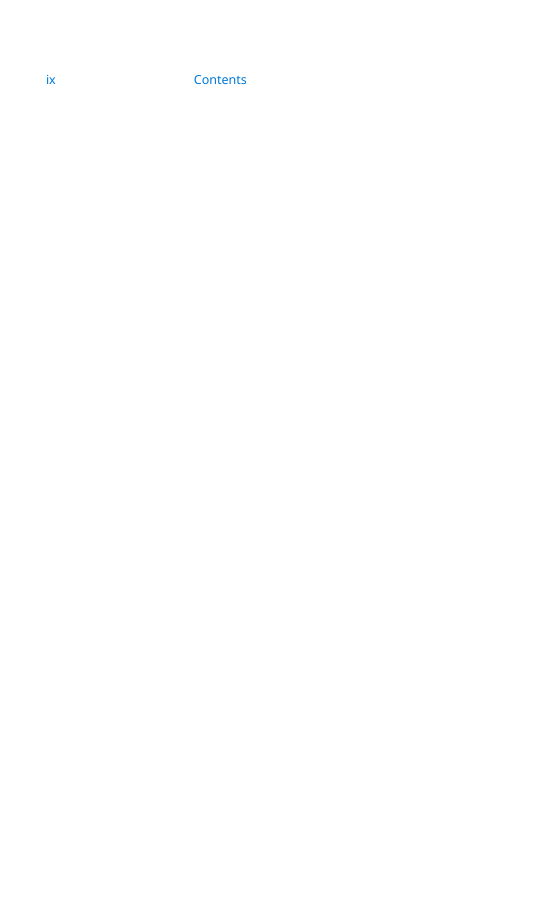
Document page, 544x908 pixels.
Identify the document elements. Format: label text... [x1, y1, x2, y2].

text ix Contents [46, 71, 497, 88]
